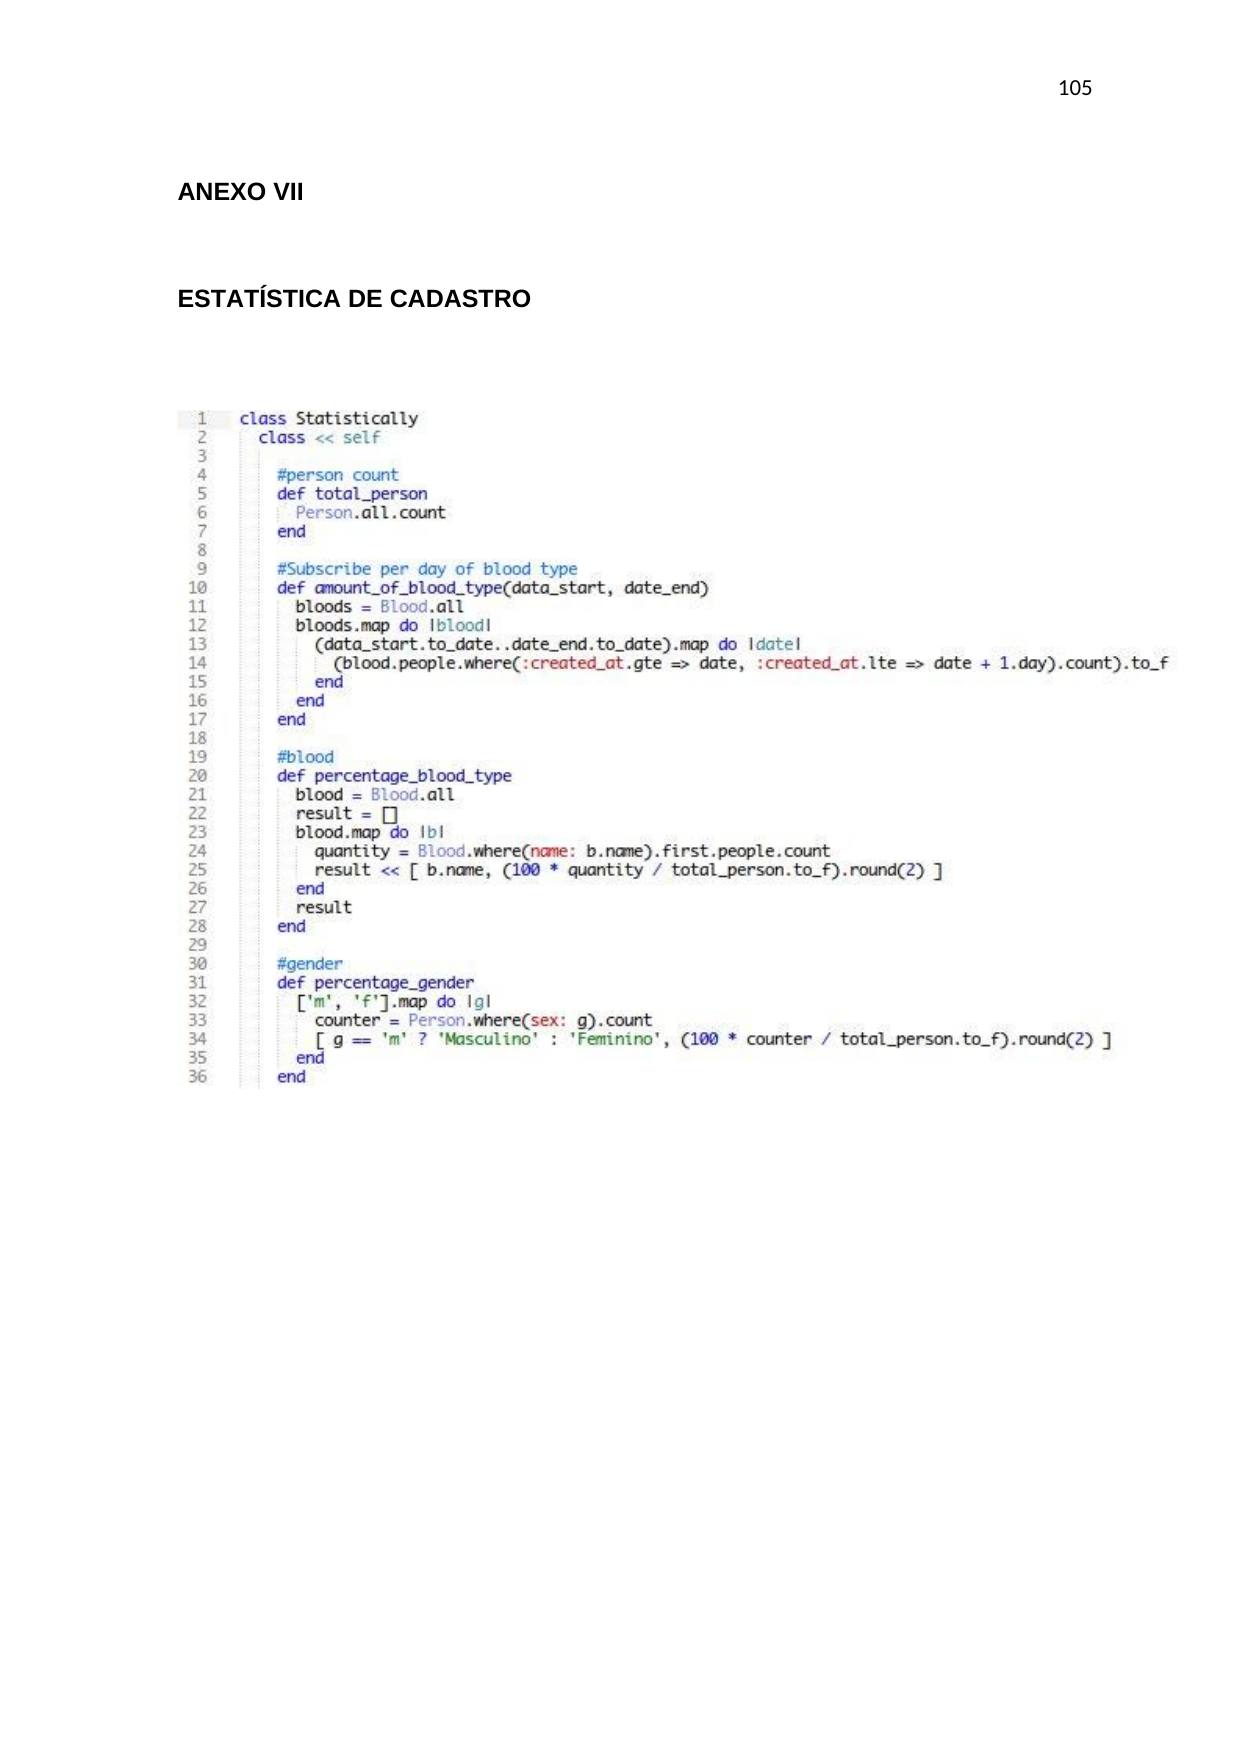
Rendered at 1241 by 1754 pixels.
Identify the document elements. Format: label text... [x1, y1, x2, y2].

text ESTATÍSTICA DE CADASTRO [177, 284, 1092, 313]
picture [177, 410, 1192, 1089]
text ANEXO VII [177, 177, 1092, 206]
